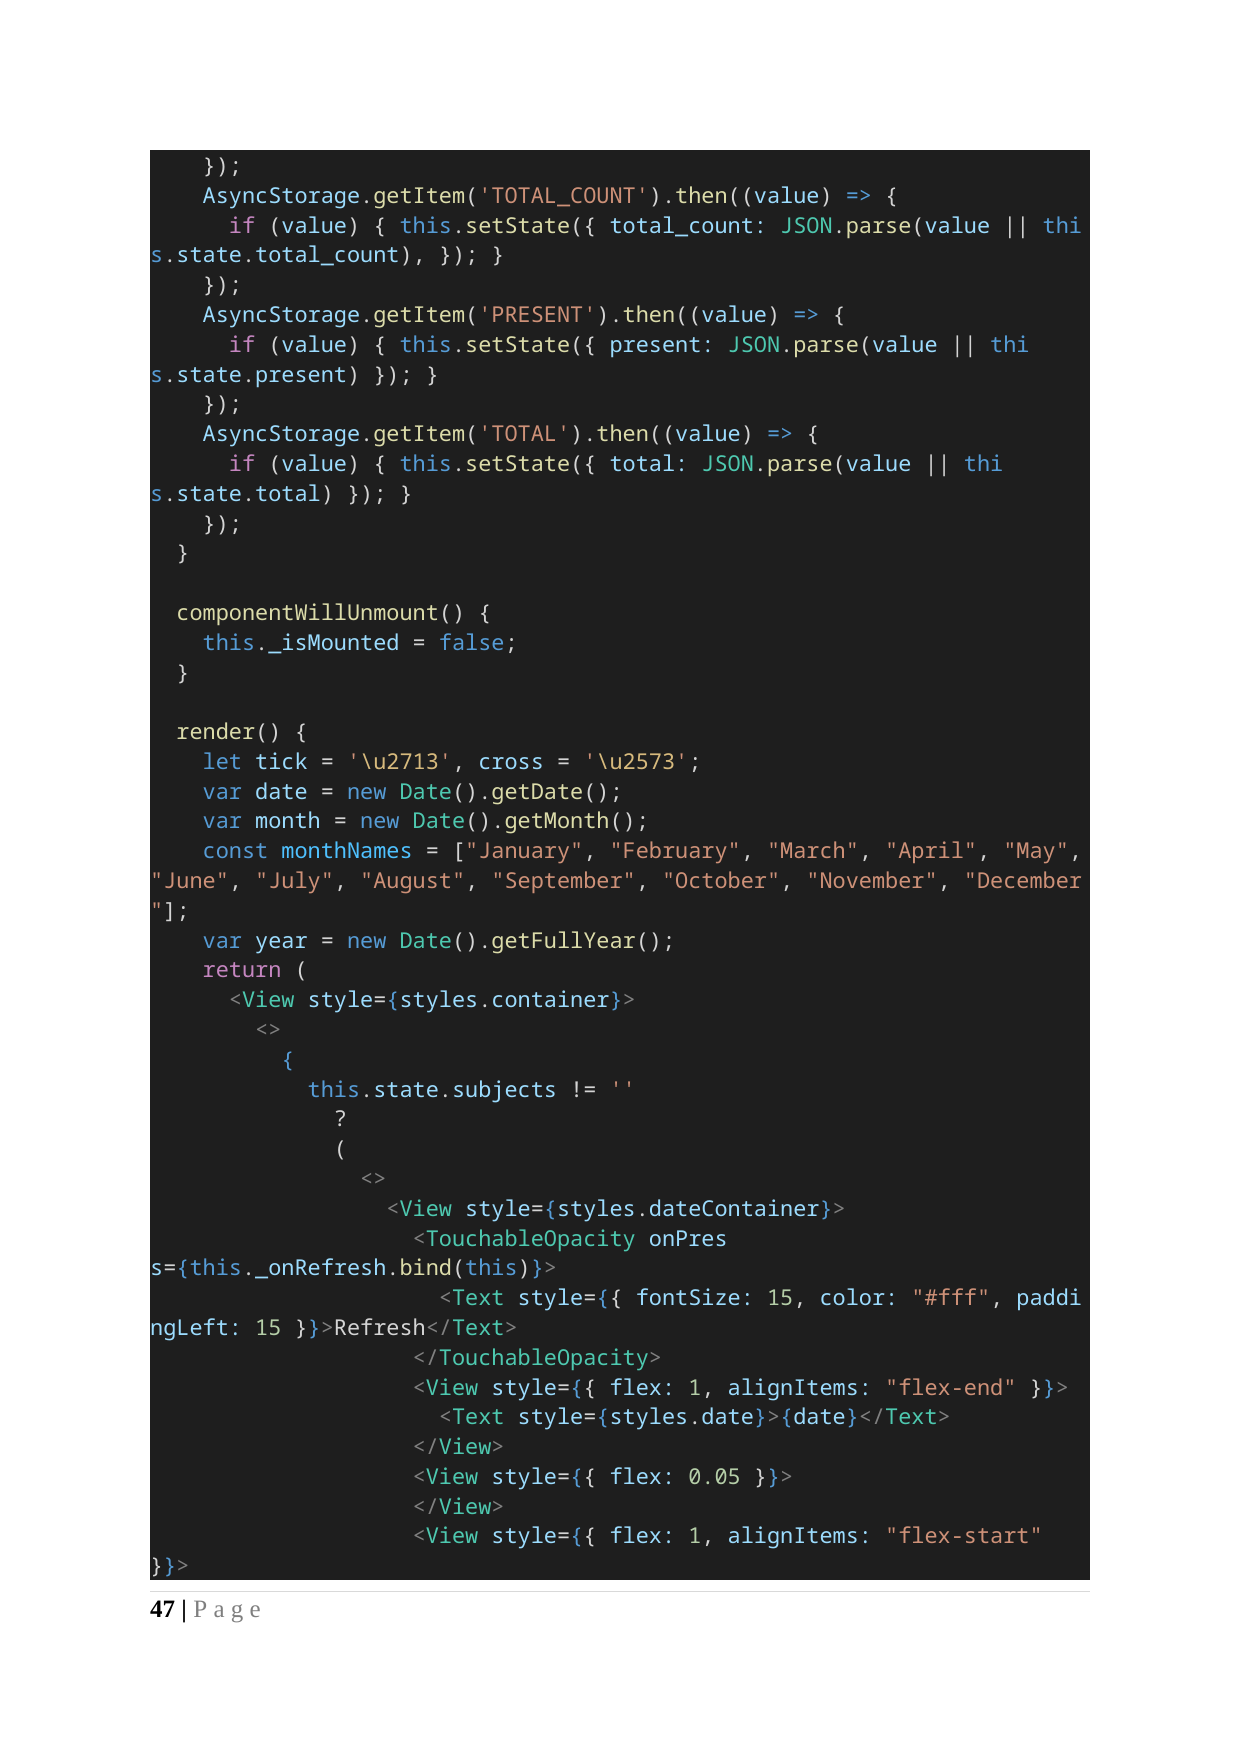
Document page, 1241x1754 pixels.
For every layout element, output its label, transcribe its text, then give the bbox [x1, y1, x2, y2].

text if (value) { this.setState({ total_count: JSON.parse(value || this.state.total_count), }); } [150, 209, 1090, 269]
text render() { [150, 716, 1090, 746]
text this._isMounted = false; [150, 627, 1090, 656]
text let tick = '\u2713', cross = '\u2573'; [150, 746, 1090, 776]
text <> [150, 1163, 1090, 1193]
text if (value) { this.setState({ present: JSON.parse(value || this.state.present) }); } [150, 329, 1090, 388]
text componentWillUnmount() { [150, 597, 1090, 627]
text { [150, 1044, 1090, 1073]
text <View style={styles.container}> [150, 984, 1090, 1014]
text }); [150, 150, 1090, 180]
text <Text style={styles.date}>{date}</Text> [150, 1401, 1090, 1431]
text <Text style={{ fontSize: 15, color: "#fff", paddingLeft: 15 }}>Refresh</Text> [150, 1282, 1090, 1342]
text const monthNames = ["January", "February", "March", "April", "May", "June", "July", "August", "September", "October", "November", "December"]; [150, 835, 1090, 924]
text AsyncStorage.getItem('TOTAL').then((value) => { [150, 418, 1090, 448]
text } [150, 656, 1090, 686]
text } [150, 537, 1090, 567]
text }); [150, 388, 1090, 418]
text }); [150, 507, 1090, 537]
text AsyncStorage.getItem('PRESENT').then((value) => { [150, 299, 1090, 329]
text <TouchableOpacity onPress={this._onRefresh.bind(this)}> [150, 1222, 1090, 1282]
text </View> [150, 1431, 1090, 1461]
text <> [150, 1014, 1090, 1044]
text var month = new Date().getMonth(); [150, 805, 1090, 835]
text <View style={{ flex: 1, alignItems: "flex-end" }}> [150, 1371, 1090, 1401]
text </TouchableOpacity> [150, 1342, 1090, 1371]
text <View style={{ flex: 0.05 }}> [150, 1461, 1090, 1491]
text ? [150, 1103, 1090, 1133]
text <View style={styles.dateContainer}> [150, 1193, 1090, 1222]
text AsyncStorage.getItem('TOTAL_COUNT').then((value) => { [150, 180, 1090, 209]
text <View style={{ flex: 1, alignItems: "flex-start" }}> [150, 1520, 1090, 1580]
text this.state.subjects != '' [150, 1073, 1090, 1103]
text return ( [150, 954, 1090, 984]
text var date = new Date().getDate(); [150, 776, 1090, 805]
text ( [150, 1133, 1090, 1163]
text </View> [150, 1491, 1090, 1520]
text if (value) { this.setState({ total: JSON.parse(value || this.state.total) }); } [150, 448, 1090, 507]
text }); [150, 269, 1090, 299]
text var year = new Date().getFullYear(); [150, 924, 1090, 954]
